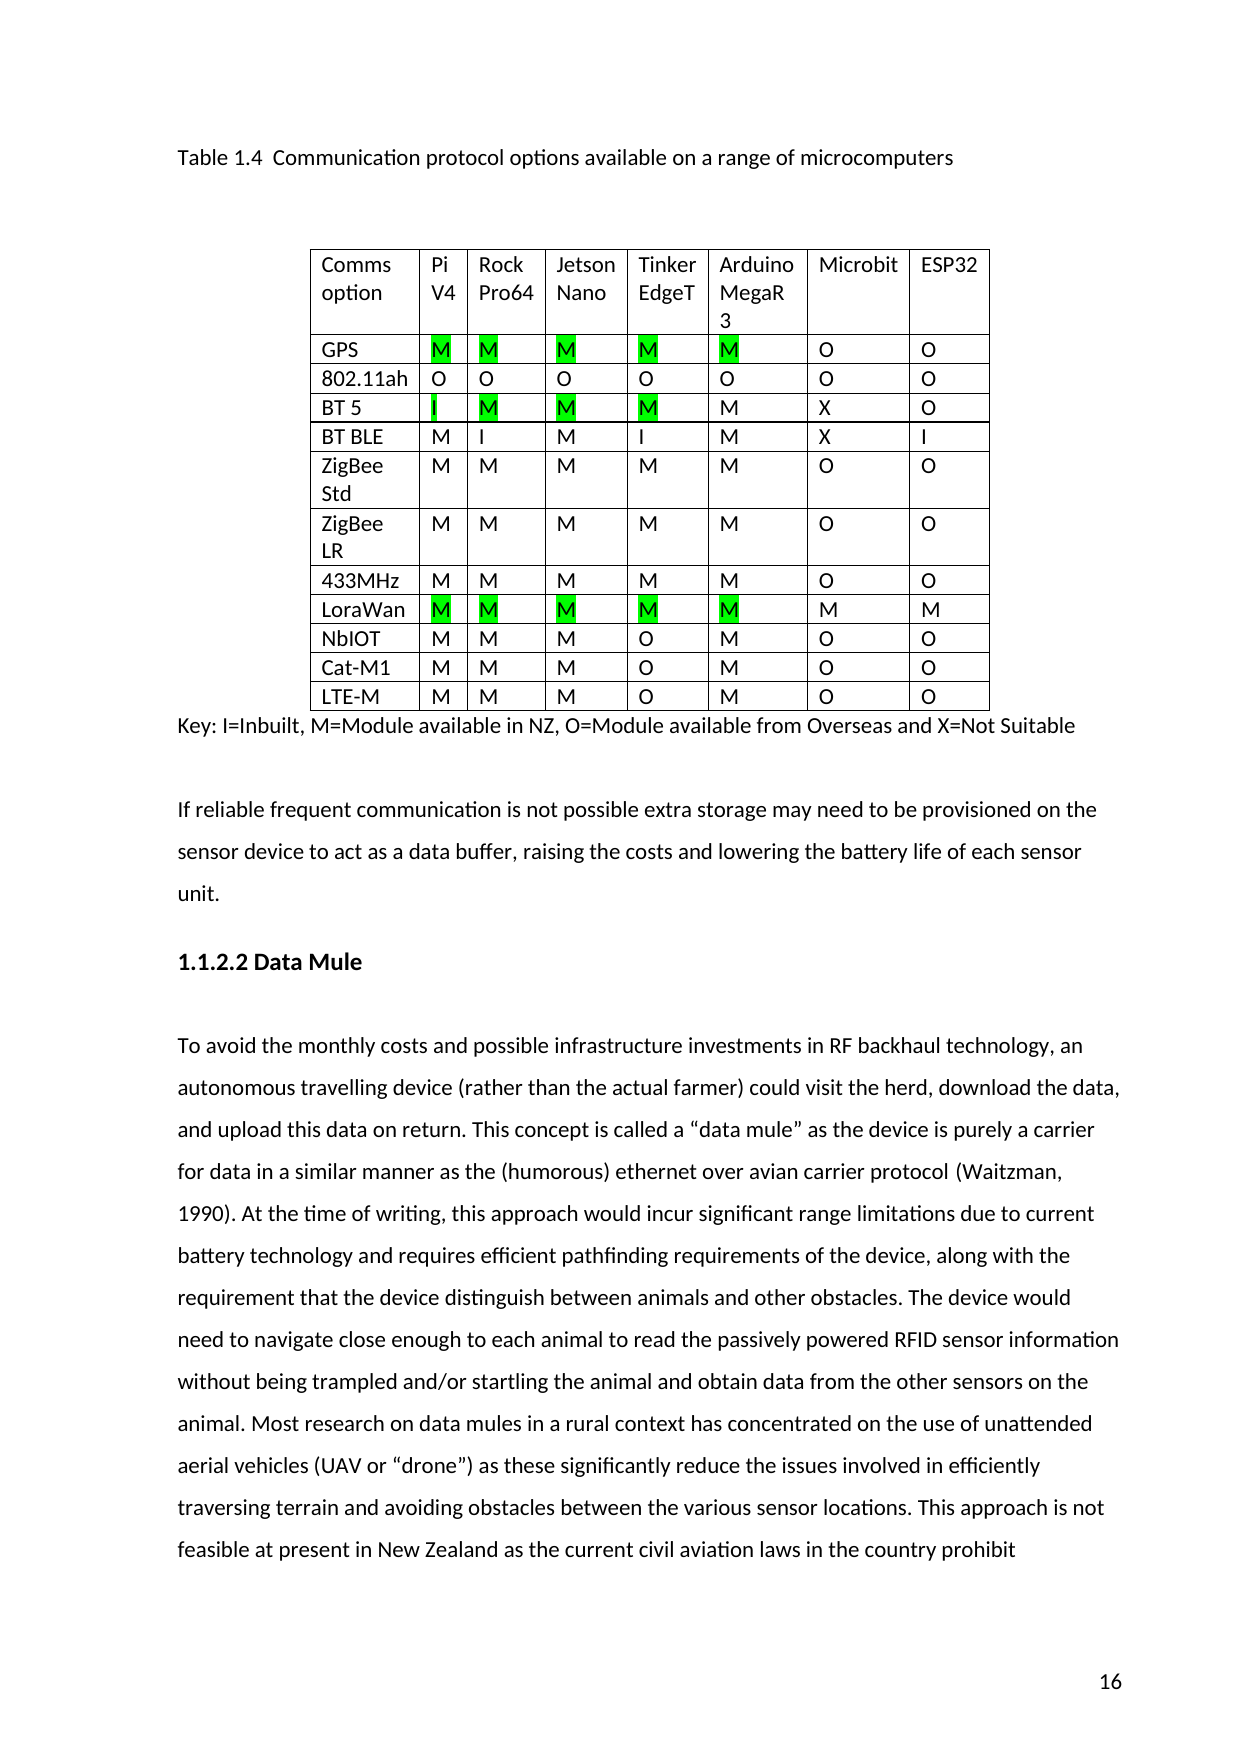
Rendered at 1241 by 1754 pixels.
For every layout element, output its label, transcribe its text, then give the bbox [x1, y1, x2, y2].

table_cell M [910, 595, 989, 623]
table_cell I [628, 423, 708, 451]
table_cell M [420, 423, 467, 451]
table_cell M [546, 509, 627, 565]
table_cell M [420, 653, 467, 681]
table_header Tinker EdgeT [628, 250, 708, 334]
table_cell M [468, 509, 545, 565]
table_cell M [498, 595, 545, 623]
table_cell M [546, 682, 627, 710]
table_cell M [420, 624, 467, 652]
table_cell M [468, 624, 545, 652]
table_header Jetson Nano [546, 250, 627, 334]
table_header Arduino MegaR3 [709, 250, 807, 334]
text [177, 989, 1122, 1563]
table_cell O [910, 394, 989, 421]
table_cell M [709, 682, 807, 710]
table_cell M [546, 566, 627, 594]
table_cell M [468, 682, 545, 710]
table_cell O [628, 653, 708, 681]
table_cell M [709, 509, 807, 565]
table_header Pi V4 [420, 250, 467, 334]
table_cell M [498, 335, 545, 363]
text Table 1.4 Communication protocol options available on a range of microcomputers [177, 143, 1122, 171]
table_cell O [468, 364, 545, 392]
table_cell I [437, 394, 467, 421]
table_cell NbIOT [311, 624, 419, 652]
table_cell 802.11ah [311, 364, 419, 392]
table_cell X [808, 394, 909, 421]
table_cell O [910, 452, 989, 508]
table_cell O [808, 566, 909, 594]
table_cell M [420, 566, 467, 594]
table_cell O [808, 509, 909, 565]
table_cell M [658, 335, 708, 363]
table_cell M [546, 452, 627, 508]
table_cell O [910, 566, 989, 594]
table_cell I [910, 423, 989, 451]
table_cell M [628, 452, 708, 508]
table_cell M [709, 394, 807, 421]
table_cell O [628, 682, 708, 710]
table_header ESP32 [910, 250, 989, 334]
table_cell BT BLE [311, 423, 419, 451]
table_cell O [910, 364, 989, 392]
table_cell M [628, 566, 708, 594]
table_cell GPS [311, 335, 419, 363]
table_cell M [451, 595, 467, 623]
table_cell O [808, 653, 909, 681]
table_cell M [808, 595, 909, 623]
table_cell M [658, 394, 708, 421]
subtitle 1.1.2.2 Data Mule [177, 946, 1122, 976]
table_cell M [546, 653, 627, 681]
table_cell LoraWan [311, 595, 419, 623]
table_cell O [808, 624, 909, 652]
table_cell M [739, 595, 807, 623]
table_cell M [709, 624, 807, 652]
table_cell O [910, 335, 989, 363]
table_cell M [451, 335, 467, 363]
table_header Rock Pro64 [468, 250, 545, 334]
text Key: I=Inbuilt, M=Module available in NZ, O=Module available from Overseas and X=Not Suitable If reliable frequent communication is not possible extra storage may need to be provisioned on the sensor device to act as a data buffer, raising the costs and lowering the battery life of each sensor unit. [177, 711, 1122, 907]
table_cell O [910, 624, 989, 652]
table_cell M [739, 335, 807, 363]
table_cell O [420, 364, 467, 392]
table_cell M [709, 653, 807, 681]
table_cell O [628, 364, 708, 392]
table_cell O [808, 682, 909, 710]
table_cell O [808, 335, 909, 363]
table_cell O [808, 364, 909, 392]
table_cell BT 5 [311, 394, 419, 421]
table_cell O [808, 452, 909, 508]
table_cell M [576, 595, 627, 623]
table_header Comms option [311, 250, 419, 334]
table_cell M [468, 566, 545, 594]
table_cell M [576, 335, 627, 363]
table_cell I [468, 423, 545, 451]
table_cell Cat-M1 [311, 653, 419, 681]
table_cell O [628, 624, 708, 652]
table_cell O [709, 364, 807, 392]
table_cell X [808, 423, 909, 451]
table_header Microbit [808, 250, 909, 334]
table_cell M [420, 509, 467, 565]
table_cell M [546, 423, 627, 451]
table_cell O [546, 364, 627, 392]
table_cell ZigBee Std [311, 452, 419, 508]
table_cell O [910, 509, 989, 565]
table_cell M [468, 653, 545, 681]
table_cell M [709, 566, 807, 594]
table_cell M [658, 595, 708, 623]
table_cell ZigBee LR [311, 509, 419, 565]
table_cell M [420, 452, 467, 508]
table_cell LTE-M [311, 682, 419, 710]
table_cell M [546, 624, 627, 652]
table_cell M [709, 423, 807, 451]
table_cell O [910, 682, 989, 710]
table_cell M [420, 682, 467, 710]
table_cell M [628, 509, 708, 565]
table_cell 433MHz [311, 566, 419, 594]
table_cell M [468, 452, 545, 508]
table_cell M [498, 394, 545, 421]
table_cell O [910, 653, 989, 681]
table_cell M [576, 394, 627, 421]
table_cell M [709, 452, 807, 508]
